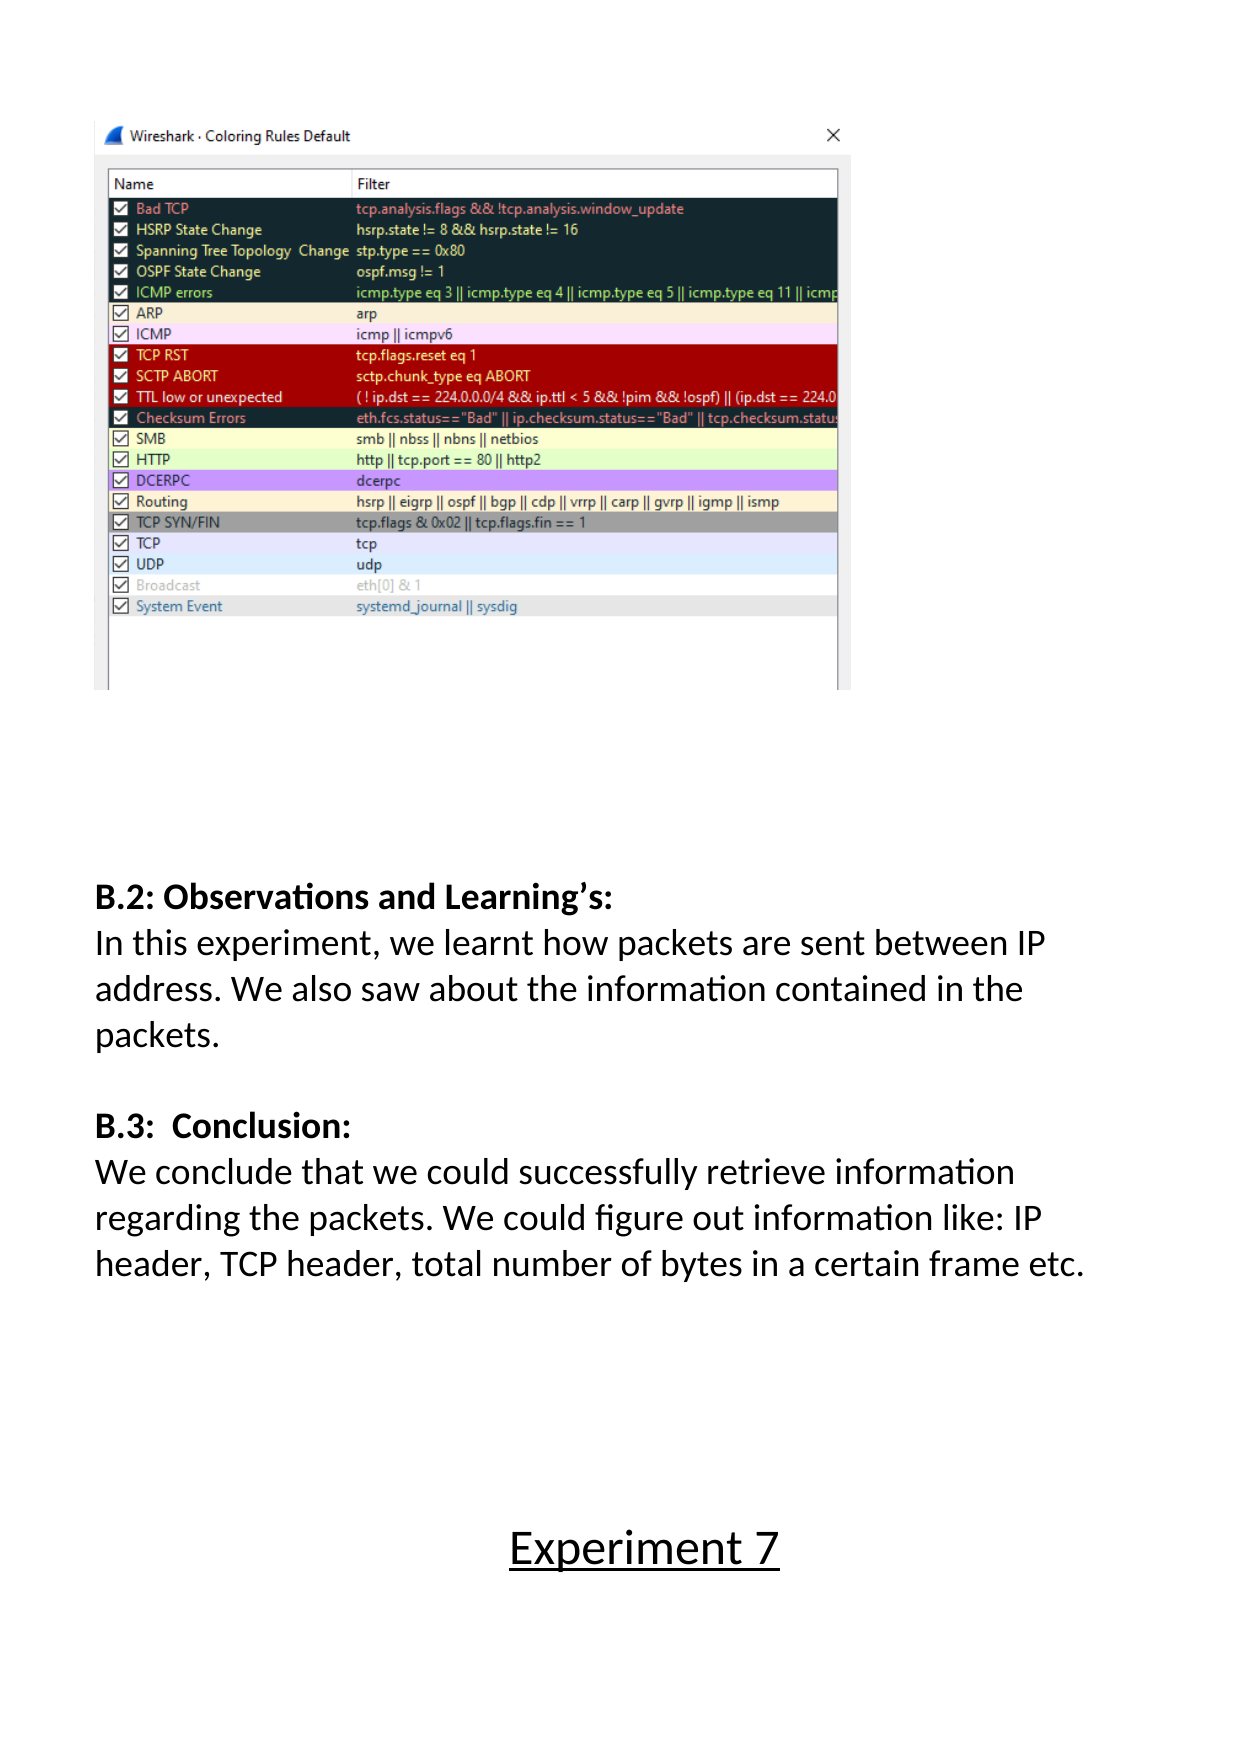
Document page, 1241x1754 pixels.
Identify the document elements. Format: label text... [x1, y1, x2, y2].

text We conclude that we could successfully retrieve information regarding the packets. We could figure out information like: IP header, TCP header, total number of bytes in a certain frame etc. [94, 1148, 1147, 1286]
text B.2: Observations and Learning’s: [94, 873, 1147, 919]
text In this experiment, we learnt how packets are sent between IP address. We also saw about the information contained in the packets. [94, 919, 1147, 1056]
subtitle Experiment 7 [141, 1516, 1147, 1577]
picture [94, 121, 851, 690]
text B.3: Conclusion: [94, 1102, 1147, 1148]
